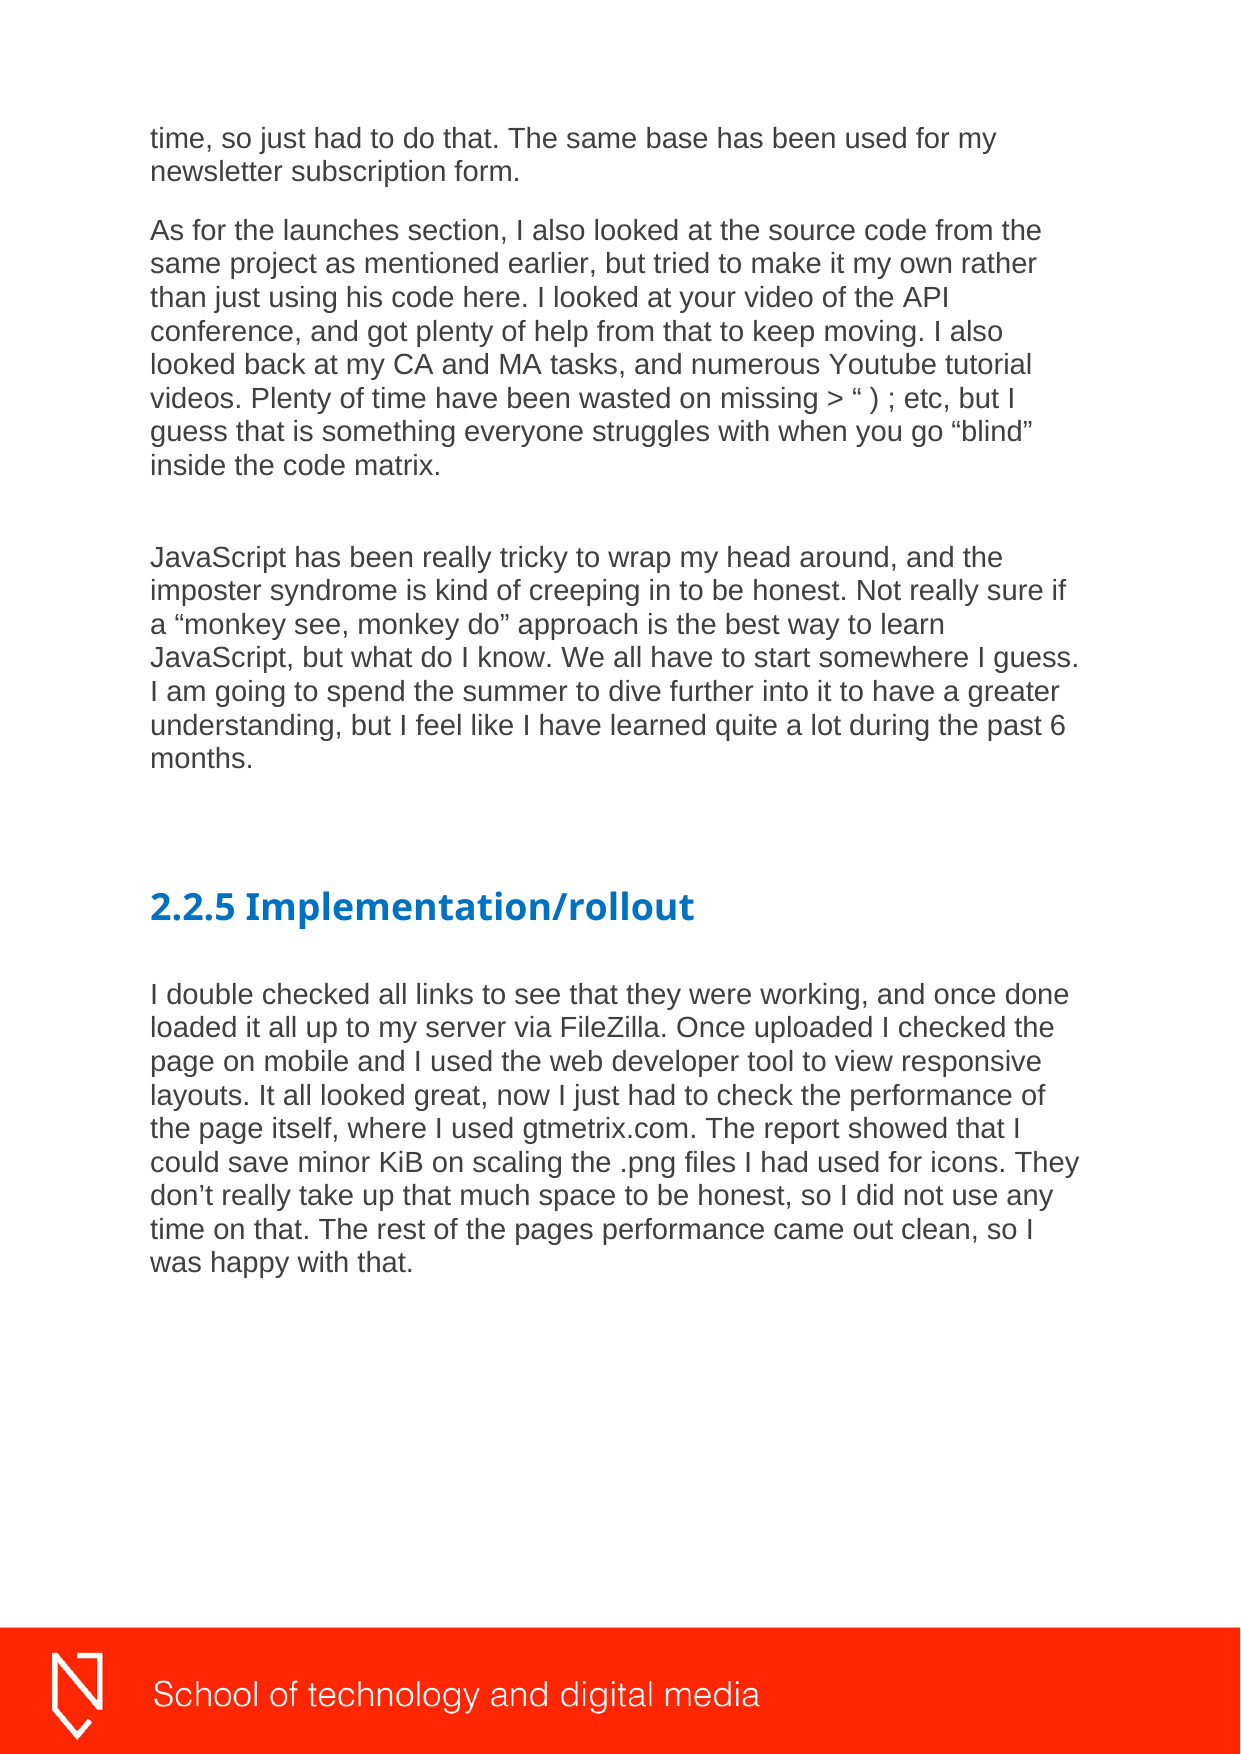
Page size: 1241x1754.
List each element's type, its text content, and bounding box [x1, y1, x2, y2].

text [150, 121, 1090, 188]
picture [0, 1618, 1241, 1754]
text As for the launches section, I also looked at the source code from the same project as mentioned earlier, but tried to make it my own rather than just using his code here. I looked at your video of the API conference, and got plenty of help from that to keep moving. I also looked back at my CA and MA tasks, and numerous Youtube tutorial videos. Plenty of time have been wasted on missing > “ ) ; etc, but I guess that is something everyone struggles with when you go “blind” inside the code matrix. [150, 213, 1090, 481]
text JavaScript has been really tricky to wrap my head around, and the imposter syndrome is kind of creeping in to be honest. Not really sure if a “monkey see, monkey do” approach is the best way to learn JavaScript, but what do I know. We all have to start somewhere I guess. I am going to spend the summer to dive further into it to have a greater understanding, but I feel like I have learned quite a lot during the past 6 months. [150, 540, 1090, 774]
subtitle 2.2.5 Implementation/rollout [150, 881, 1090, 932]
text I double checked all links to see that they were working, and once done loaded it all up to my server via FileZilla. Once uploaded I checked the page on mobile and I used the web developer tool to view responsive layouts. It all looked great, now I just had to check the performance of the page itself, where I used gtmetrix.com. The report showed that I could save minor KiB on scaling the .png files I had used for icons. They don’t really take up that much space to be honest, so I did not use any time on that. The rest of the pages performance came out clean, so I was happy with that. [150, 977, 1090, 1279]
